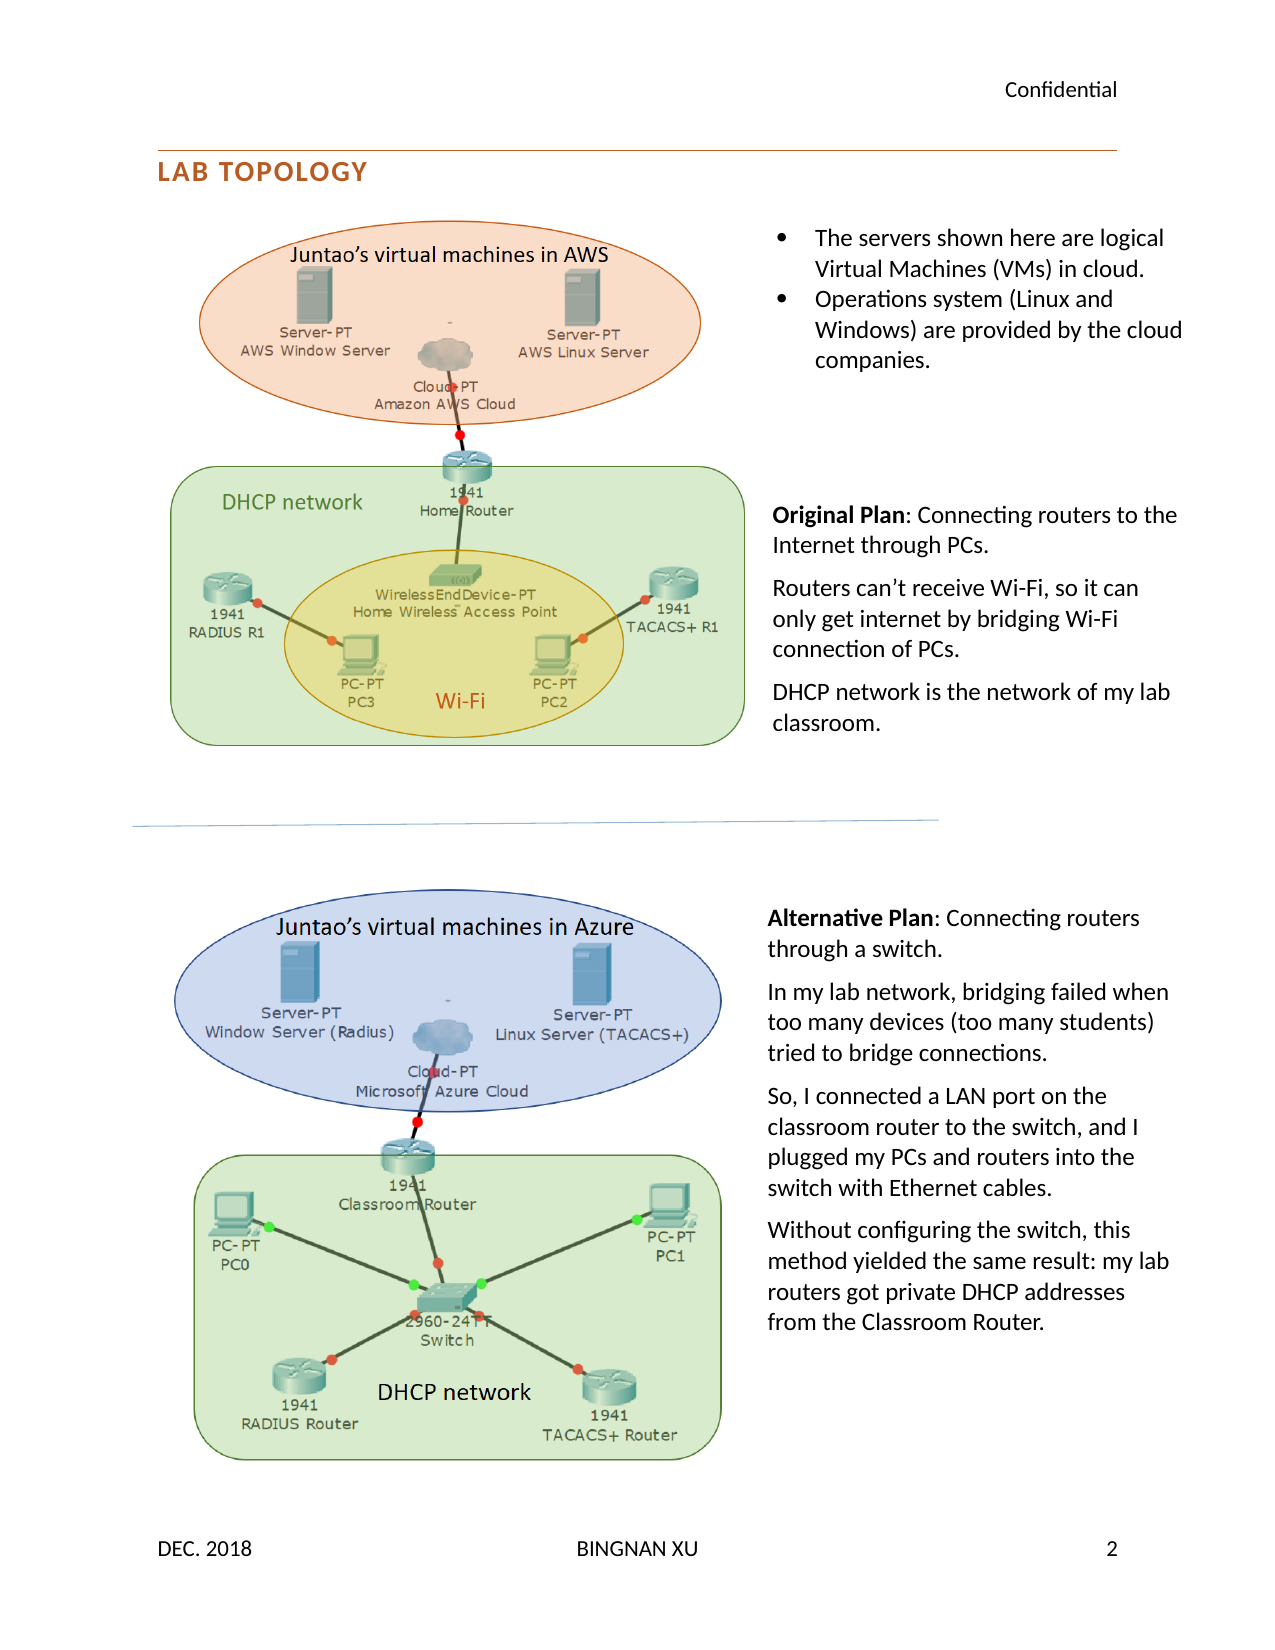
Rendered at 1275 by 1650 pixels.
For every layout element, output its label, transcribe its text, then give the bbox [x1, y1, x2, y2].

picture [157, 854, 792, 1479]
picture [157, 201, 770, 762]
subtitle Lab topology [157, 151, 1117, 189]
